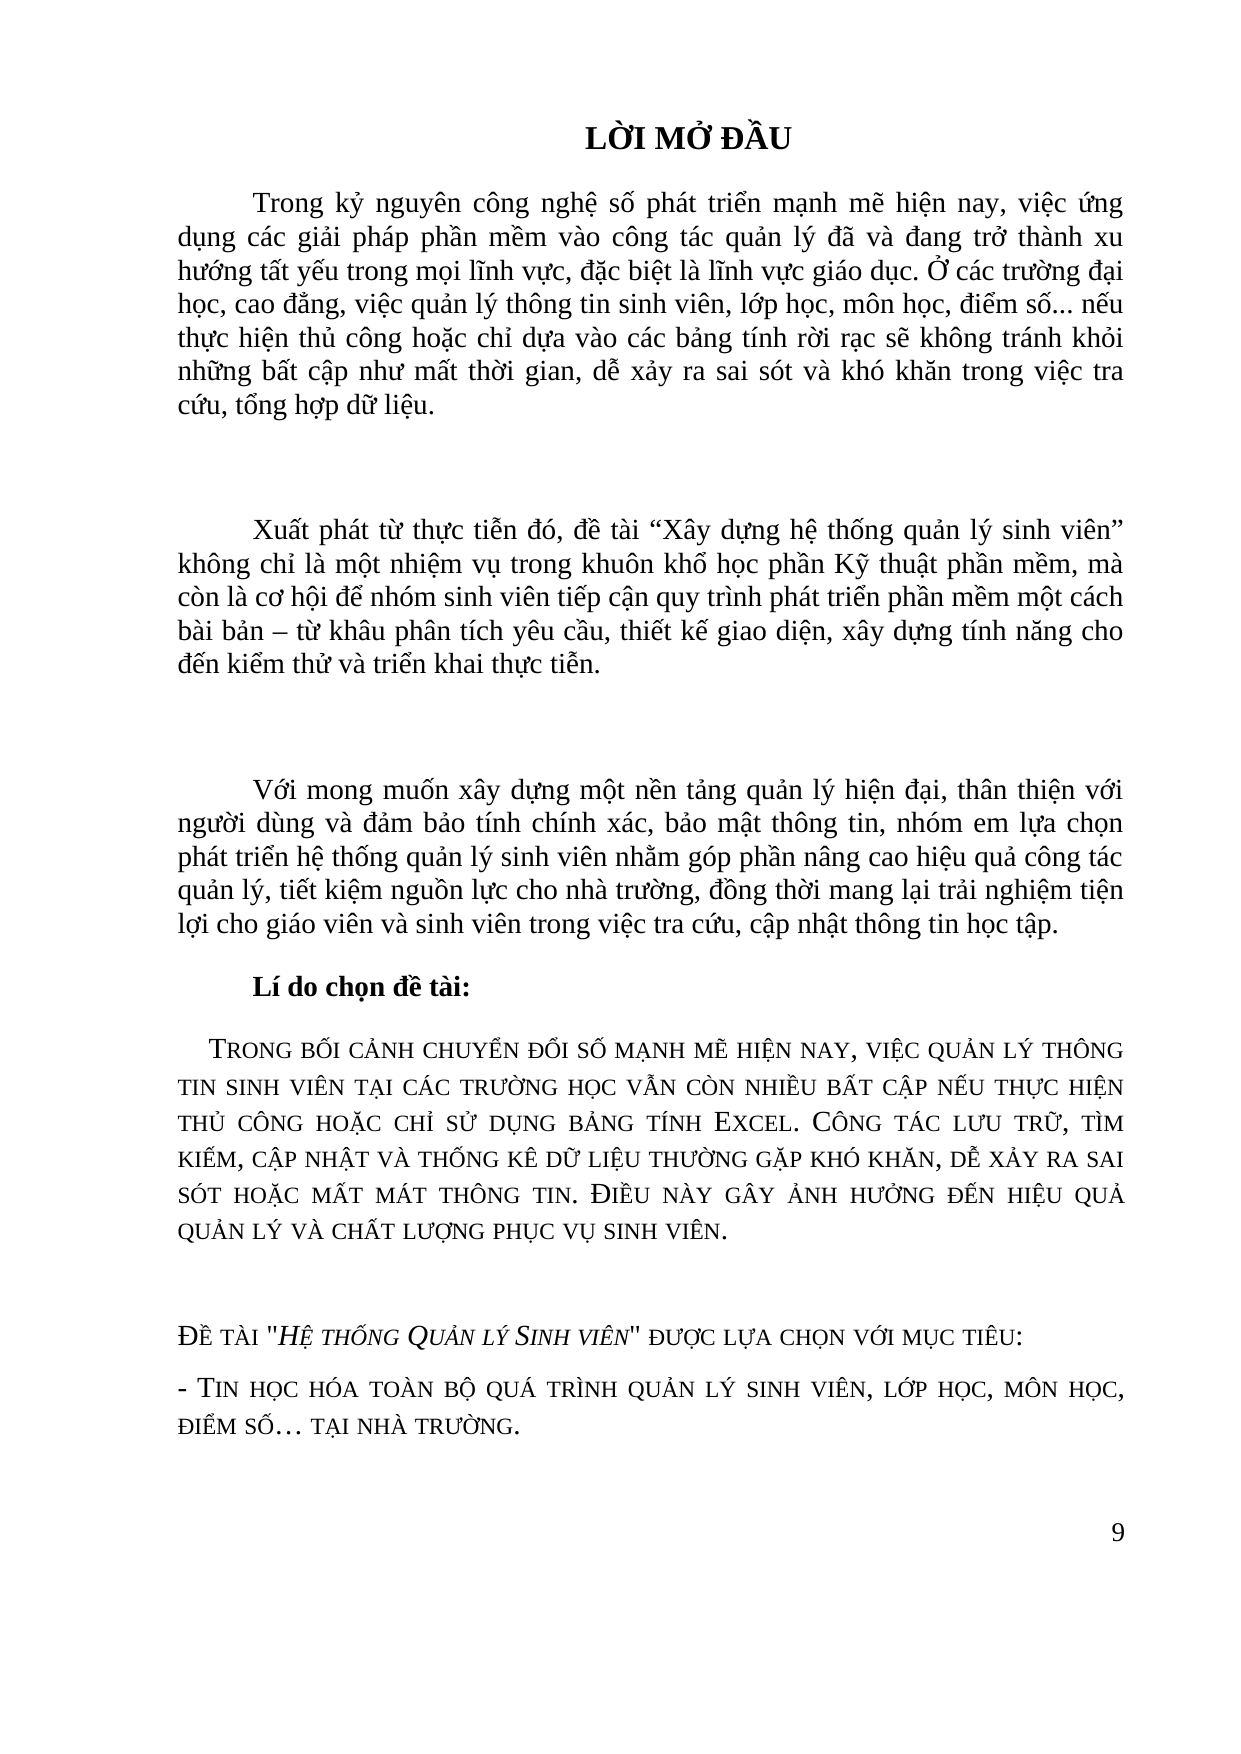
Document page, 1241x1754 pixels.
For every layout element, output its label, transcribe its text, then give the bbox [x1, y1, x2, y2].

text Với mong muốn xây dựng một nền tảng quản lý hiện đại, thân thiện với người dùng và đảm bảo tính chính xác, bảo mật thông tin, nhóm em lựa chọn phát triển hệ thống quản lý sinh viên nhằm góp phần nâng cao hiệu quả công tác quản lý, tiết kiệm nguồn lực cho nhà trường, đồng thời mang lại trải nghiệm tiện lợi cho giáo viên và sinh viên trong việc tra cứu, cập nhật thông tin học tập. [177, 772, 1125, 939]
text Lí do chọn đề tài: [177, 969, 1125, 1002]
text - Tin học hóa toàn bộ quá trình quản lý sinh viên, lớp học, môn học, điểm số… tại nhà trường. [177, 1371, 1125, 1440]
text Xuất phát từ thực tiễn đó, đề tài “Xây dựng hệ thống quản lý sinh viên” không chỉ là một nhiệm vụ trong khuôn khổ học phần Kỹ thuật phần mềm, mà còn là cơ hội để nhóm sinh viên tiếp cận quy trình phát triển phần mềm một cách bài bản – từ khâu phân tích yêu cầu, thiết kế giao diện, xây dựng tính năng cho đến kiểm thử và triển khai thực tiễn. [177, 512, 1125, 680]
text Trong kỷ nguyên công nghệ số phát triển mạnh mẽ hiện nay, việc ứng dụng các giải pháp phần mềm vào công tác quản lý đã và đang trở thành xu hướng tất yếu trong mọi lĩnh vực, đặc biệt là lĩnh vực giáo dục. Ở các trường đại học, cao đẳng, việc quản lý thông tin sinh viên, lớp học, môn học, điểm số... nếu thực hiện thủ công hoặc chỉ dựa vào các bảng tính rời rạc sẽ không tránh khỏi những bất cập như mất thời gian, dễ xảy ra sai sót và khó khăn trong việc tra cứu, tổng hợp dữ liệu. [177, 186, 1125, 420]
text Đề tài "Hệ thống Quản lý Sinh viên" được lựa chọn với mục tiêu: [177, 1318, 1125, 1351]
subtitle LỜI MỞ ĐẦU [177, 118, 1125, 156]
text Trong bối cảnh chuyển đổi số mạnh mẽ hiện nay, việc quản lý thông tin sinh viên tại các trường học vẫn còn nhiều bất cập nếu thực hiện thủ công hoặc chỉ sử dụng bảng tính Excel. Công tác lưu trữ, tìm kiếm, cập nhật và thống kê dữ liệu thường gặp khó khăn, dễ xảy ra sai sót hoặc mất mát thông tin. Điều này gây ảnh hưởng đến hiệu quả quản lý và chất lượng phục vụ sinh viên. [177, 1031, 1125, 1246]
